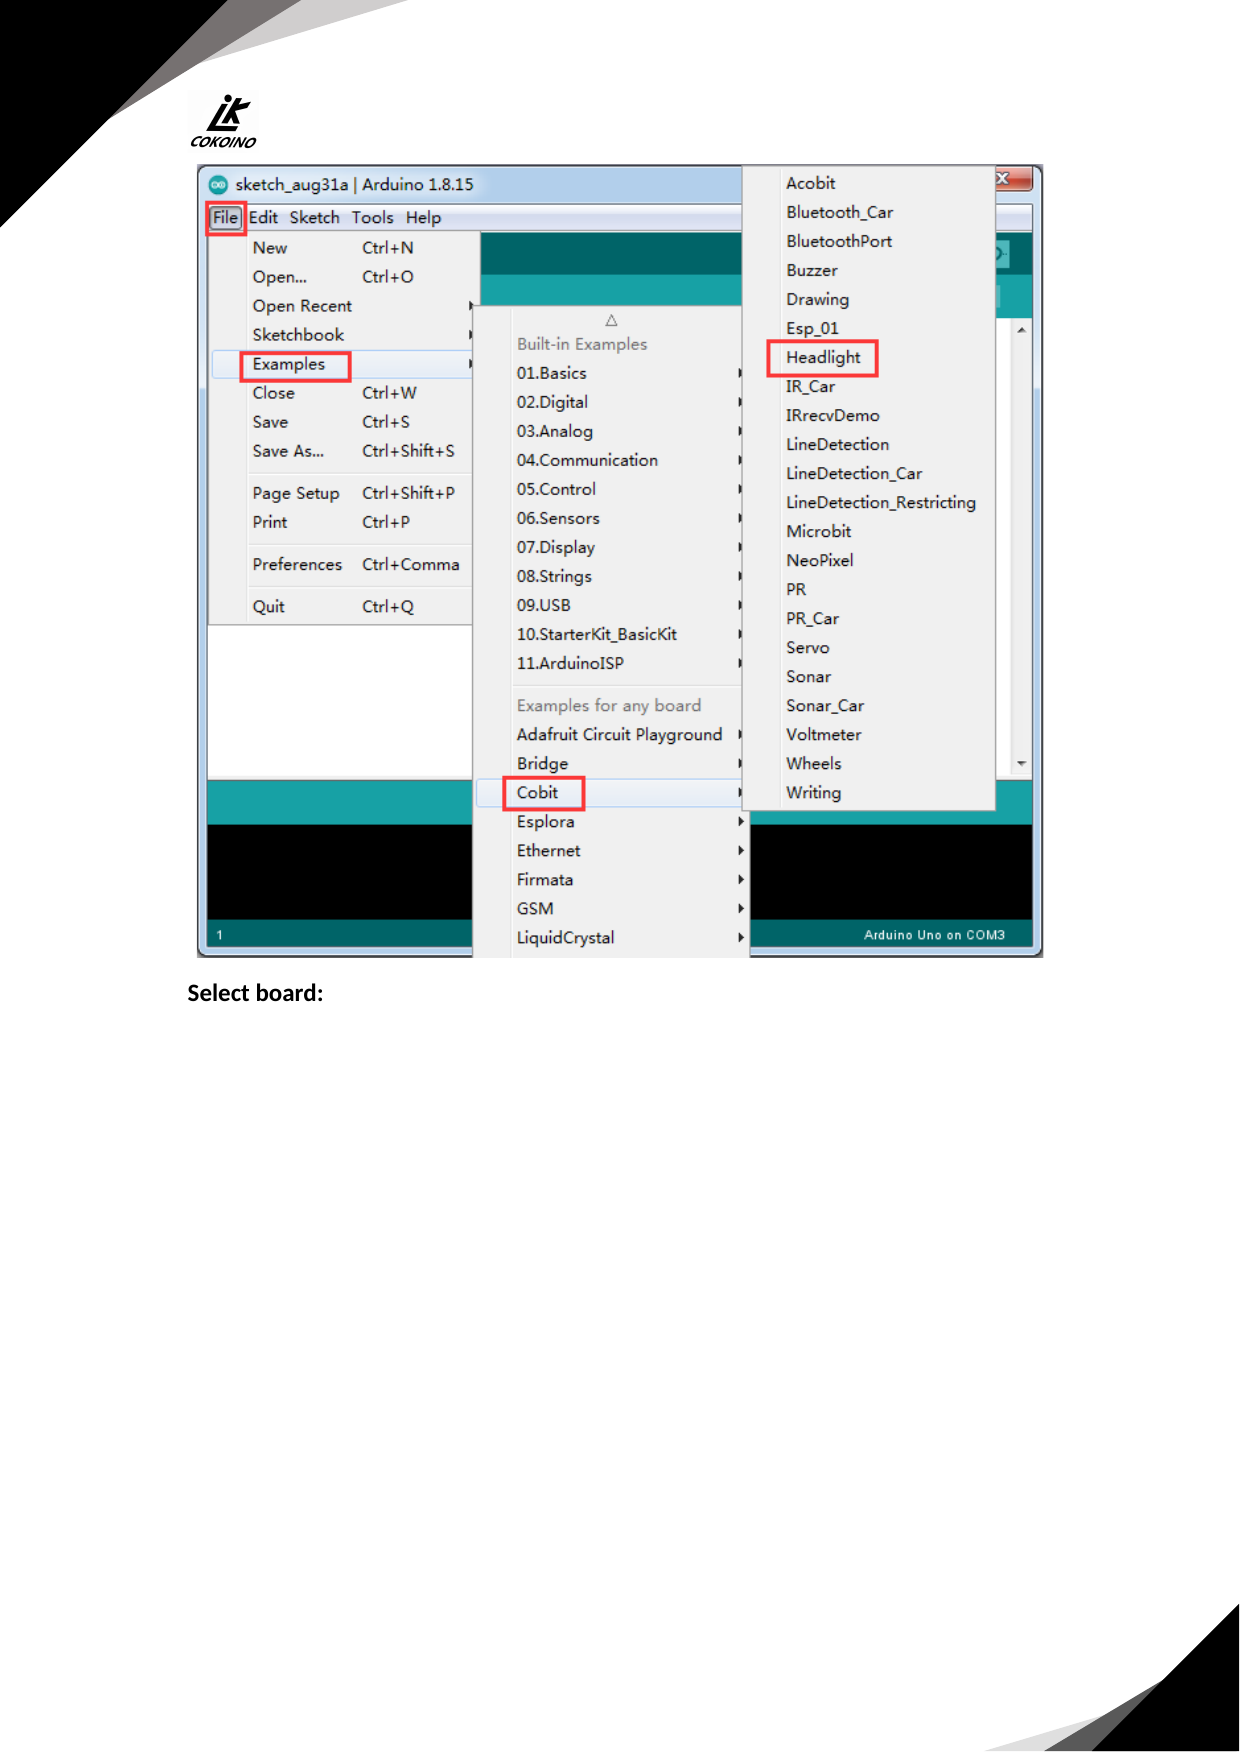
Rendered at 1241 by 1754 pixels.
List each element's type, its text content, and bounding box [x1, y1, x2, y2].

picture [196, 164, 1044, 958]
text Select board: [187, 977, 1053, 1009]
picture [187, 90, 259, 153]
